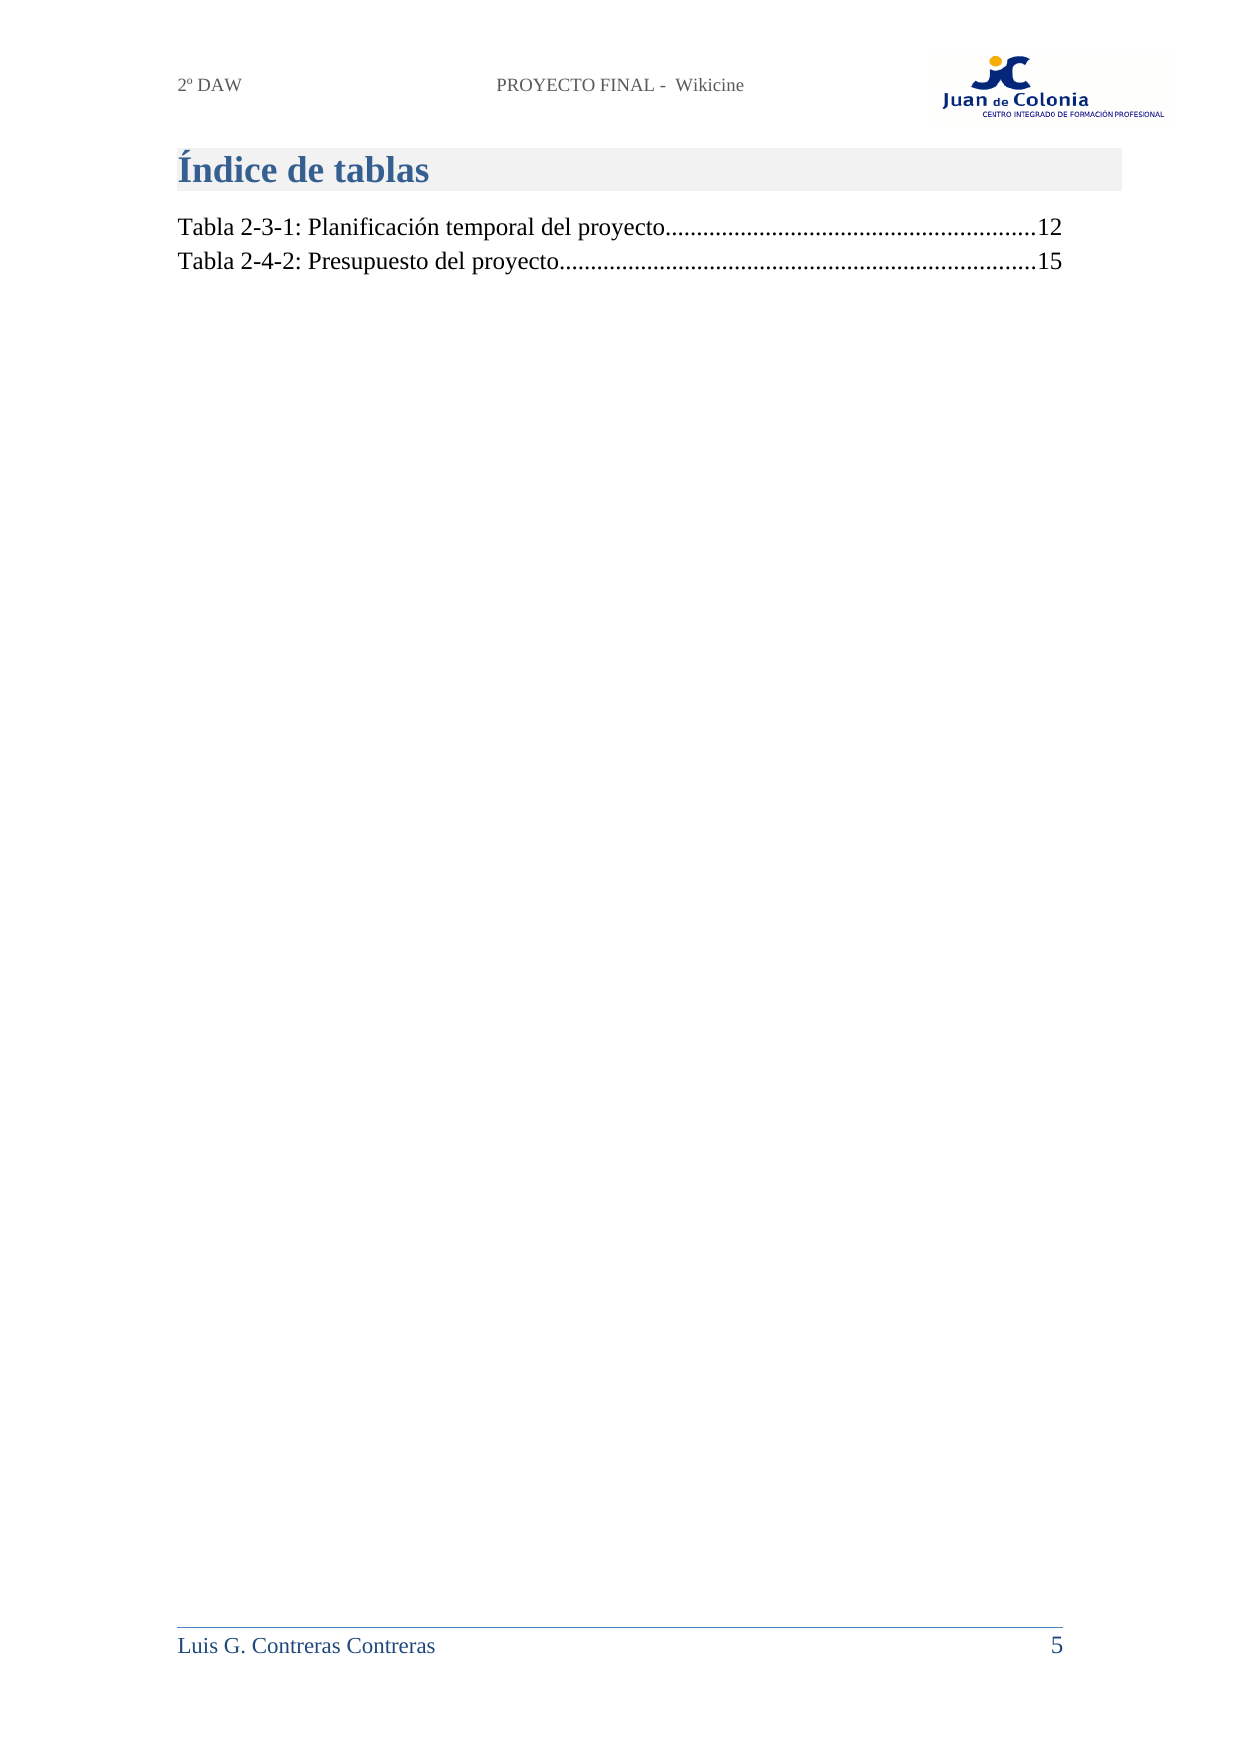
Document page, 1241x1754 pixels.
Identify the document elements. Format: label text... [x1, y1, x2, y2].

picture [933, 51, 1175, 126]
subtitle Índice de tablas [177, 148, 1122, 191]
text Tabla 2-4-2: Presupuesto del proyecto 15 [177, 246, 1063, 275]
text Tabla 2-3-1: Planificación temporal del proyecto 12 [177, 212, 1063, 241]
